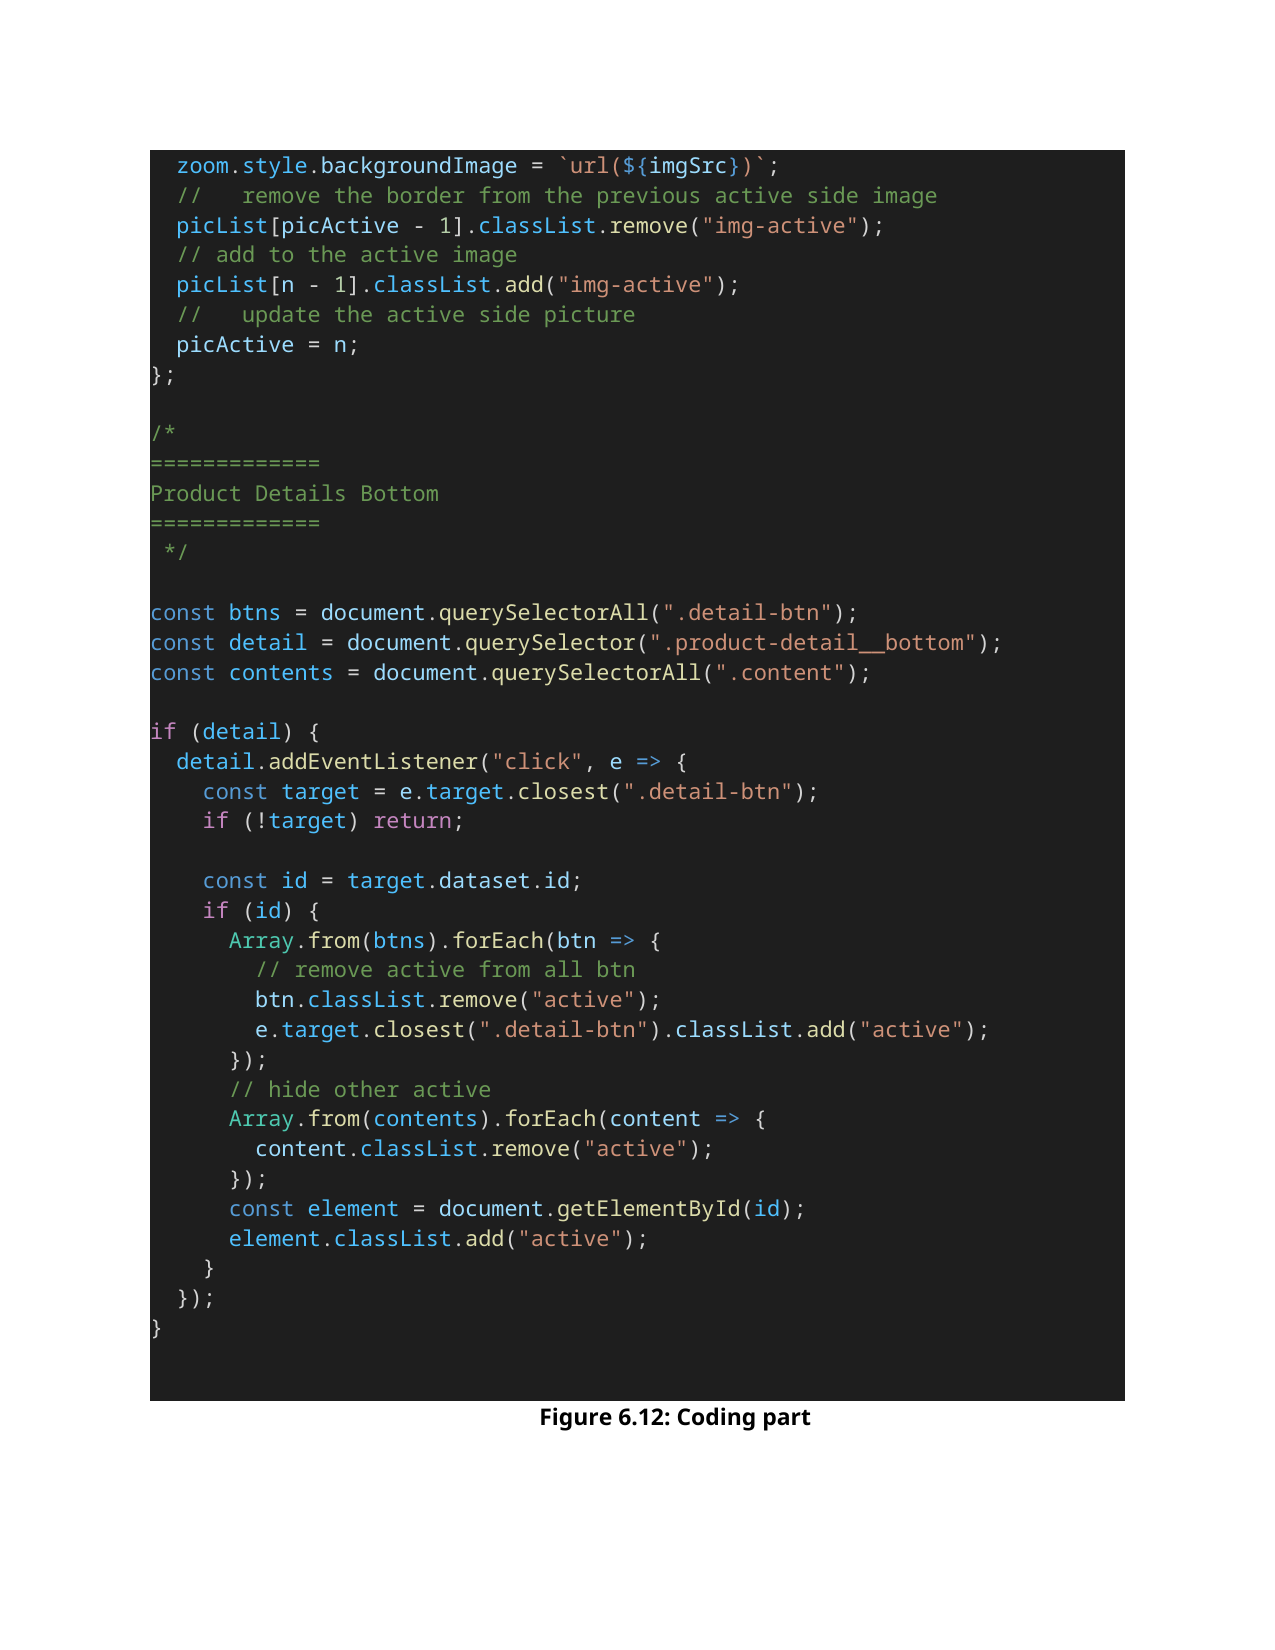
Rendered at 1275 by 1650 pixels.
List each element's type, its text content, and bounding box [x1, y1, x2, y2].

text const id = target.dataset.id; [150, 865, 1125, 895]
text // update the active side picture [150, 299, 1125, 329]
text */ [150, 537, 1125, 567]
text // hide other active [150, 1073, 1125, 1103]
text }); [150, 1282, 1125, 1312]
text picList[n - 1].classList.add("img-active"); [150, 269, 1125, 299]
text element.classList.add("active"); [150, 1222, 1125, 1252]
text if (detail) { [150, 716, 1125, 746]
text if (id) { [150, 895, 1125, 924]
text e.target.closest(".detail-btn").classList.add("active"); [150, 1014, 1125, 1044]
text }; [150, 358, 1125, 388]
text detail.addEventListener("click", e => { [150, 746, 1125, 776]
text if (!target) return; [150, 805, 1125, 835]
text // remove active from all btn [150, 954, 1125, 984]
text Array.from(btns).forEach(btn => { [150, 924, 1125, 954]
text } [150, 1312, 1125, 1342]
text zoom.style.backgroundImage = `url(${imgSrc})`; [150, 150, 1125, 180]
text const btns = document.querySelectorAll(".detail-btn"); [150, 597, 1125, 627]
text ============= [150, 507, 1125, 537]
text }); [150, 1044, 1125, 1073]
text btn.classList.remove("active"); [150, 984, 1125, 1014]
text const contents = document.querySelectorAll(".content"); [150, 656, 1125, 686]
text Array.from(contents).forEach(content => { [150, 1103, 1125, 1133]
text const element = document.getElementById(id); [150, 1193, 1125, 1222]
text picList[picActive - 1].classList.remove("img-active"); [150, 209, 1125, 239]
text const detail = document.querySelector(".product-detail__bottom"); [150, 627, 1125, 656]
text } [150, 1252, 1125, 1282]
text }); [150, 1163, 1125, 1193]
text Product Details Bottom [150, 478, 1125, 507]
text /* [150, 418, 1125, 448]
text picActive = n; [150, 329, 1125, 358]
text // remove the border from the previous active side image [150, 180, 1125, 209]
text ============= [150, 448, 1125, 478]
text content.classList.remove("active"); [150, 1133, 1125, 1163]
text // add to the active image [150, 239, 1125, 269]
text Figure 6.12: Coding part [150, 1401, 1125, 1432]
text const target = e.target.closest(".detail-btn"); [150, 776, 1125, 805]
